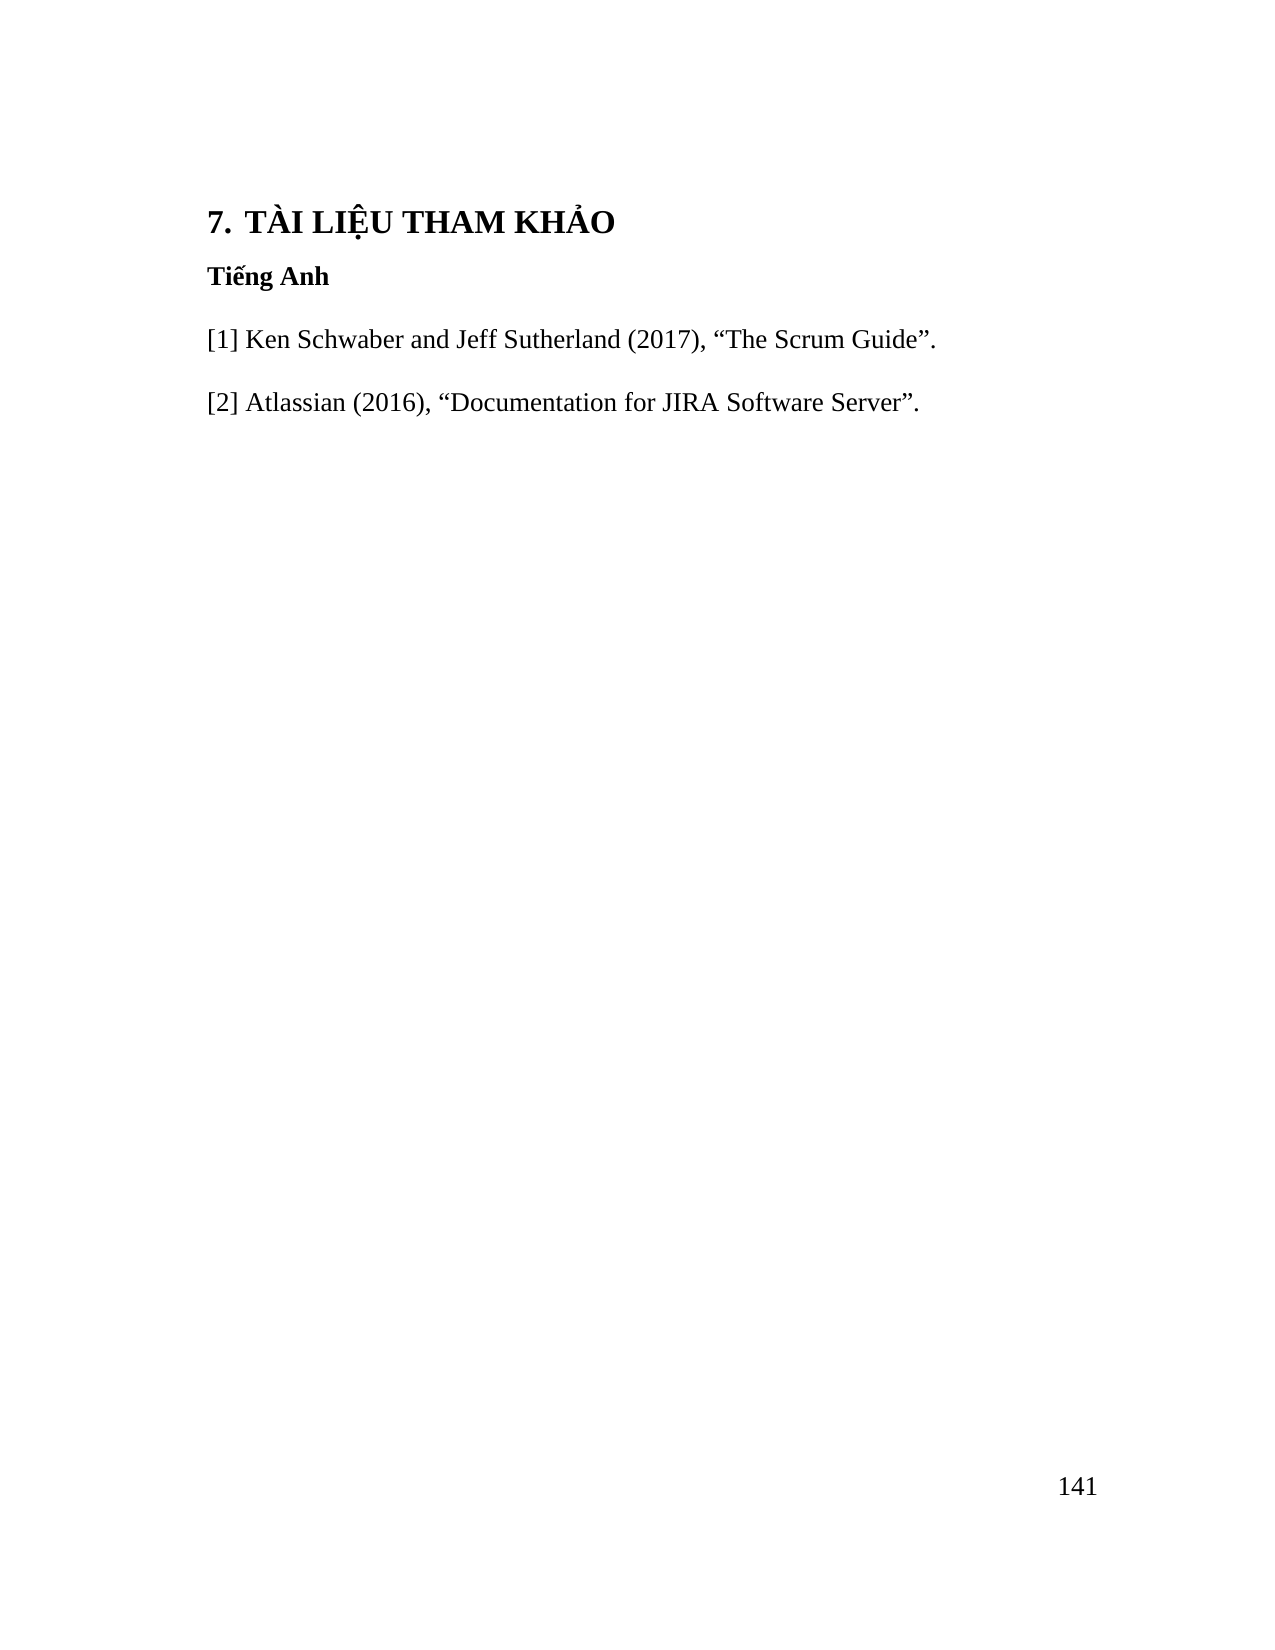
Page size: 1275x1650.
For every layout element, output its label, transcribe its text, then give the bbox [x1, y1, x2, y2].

text [2] Atlassian (2016), “Documentation for JIRA Software Server”. [207, 386, 1098, 417]
subtitle TÀI LIỆU THAM KHẢO [207, 202, 1098, 241]
text Tiếng Anh [207, 260, 1098, 291]
text [1] Ken Schwaber and Jeff Sutherland (2017), “The Scrum Guide”. [207, 323, 1098, 354]
